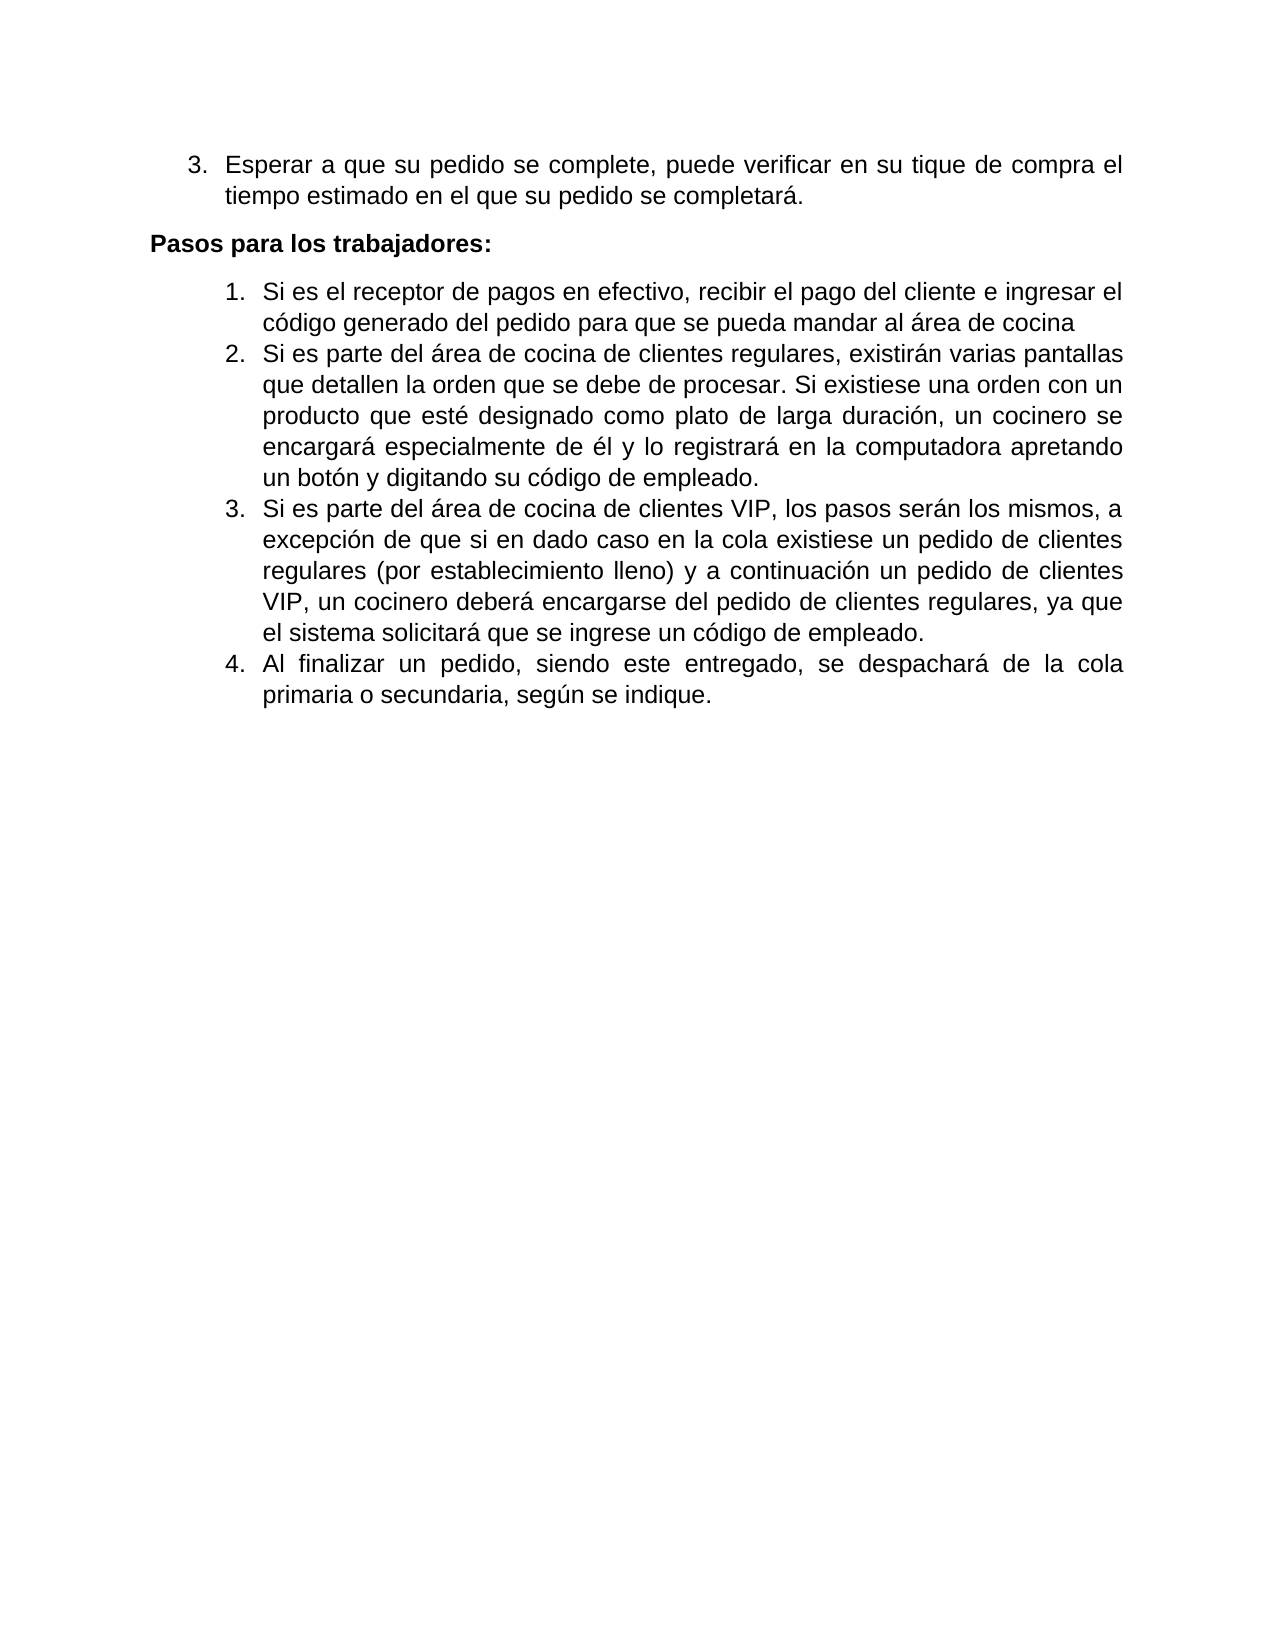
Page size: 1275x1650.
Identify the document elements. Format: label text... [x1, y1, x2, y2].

list Si es el receptor de pagos en efectivo, recibir el pago del cliente e ingresar el código generado del pedido para que se pueda mandar al área de cocina [225, 276, 1125, 336]
list Al finalizar un pedido, siendo este entregado, se despachará de la cola primaria o secundaria, según se indique. [225, 649, 1125, 709]
list Si es parte del área de cocina de clientes VIP, los pasos serán los mismos, a excepción de que si en dado caso en la cola existiese un pedido de clientes regulares (por establecimiento lleno) y a continuación un pedido de clientes VIP, un cocinero deberá encargarse del pedido de clientes regulares, ya que el sistema solicitará que se ingrese un código de empleado. [225, 494, 1125, 647]
list Si es parte del área de cocina de clientes regulares, existirán varias pantallas que detallen la orden que se debe de procesar. Si existiese una orden con un producto que esté designado como plato de larga duración, un cocinero se encargará especialmente de él y lo registrará en la computadora apretando un botón y digitando su código de empleado. [225, 338, 1125, 491]
text Pasos para los trabajadores: [150, 229, 1125, 257]
list Esperar a que su pedido se complete, puede verificar en su tique de compra el tiempo estimado en el que su pedido se completará. [187, 150, 1125, 210]
